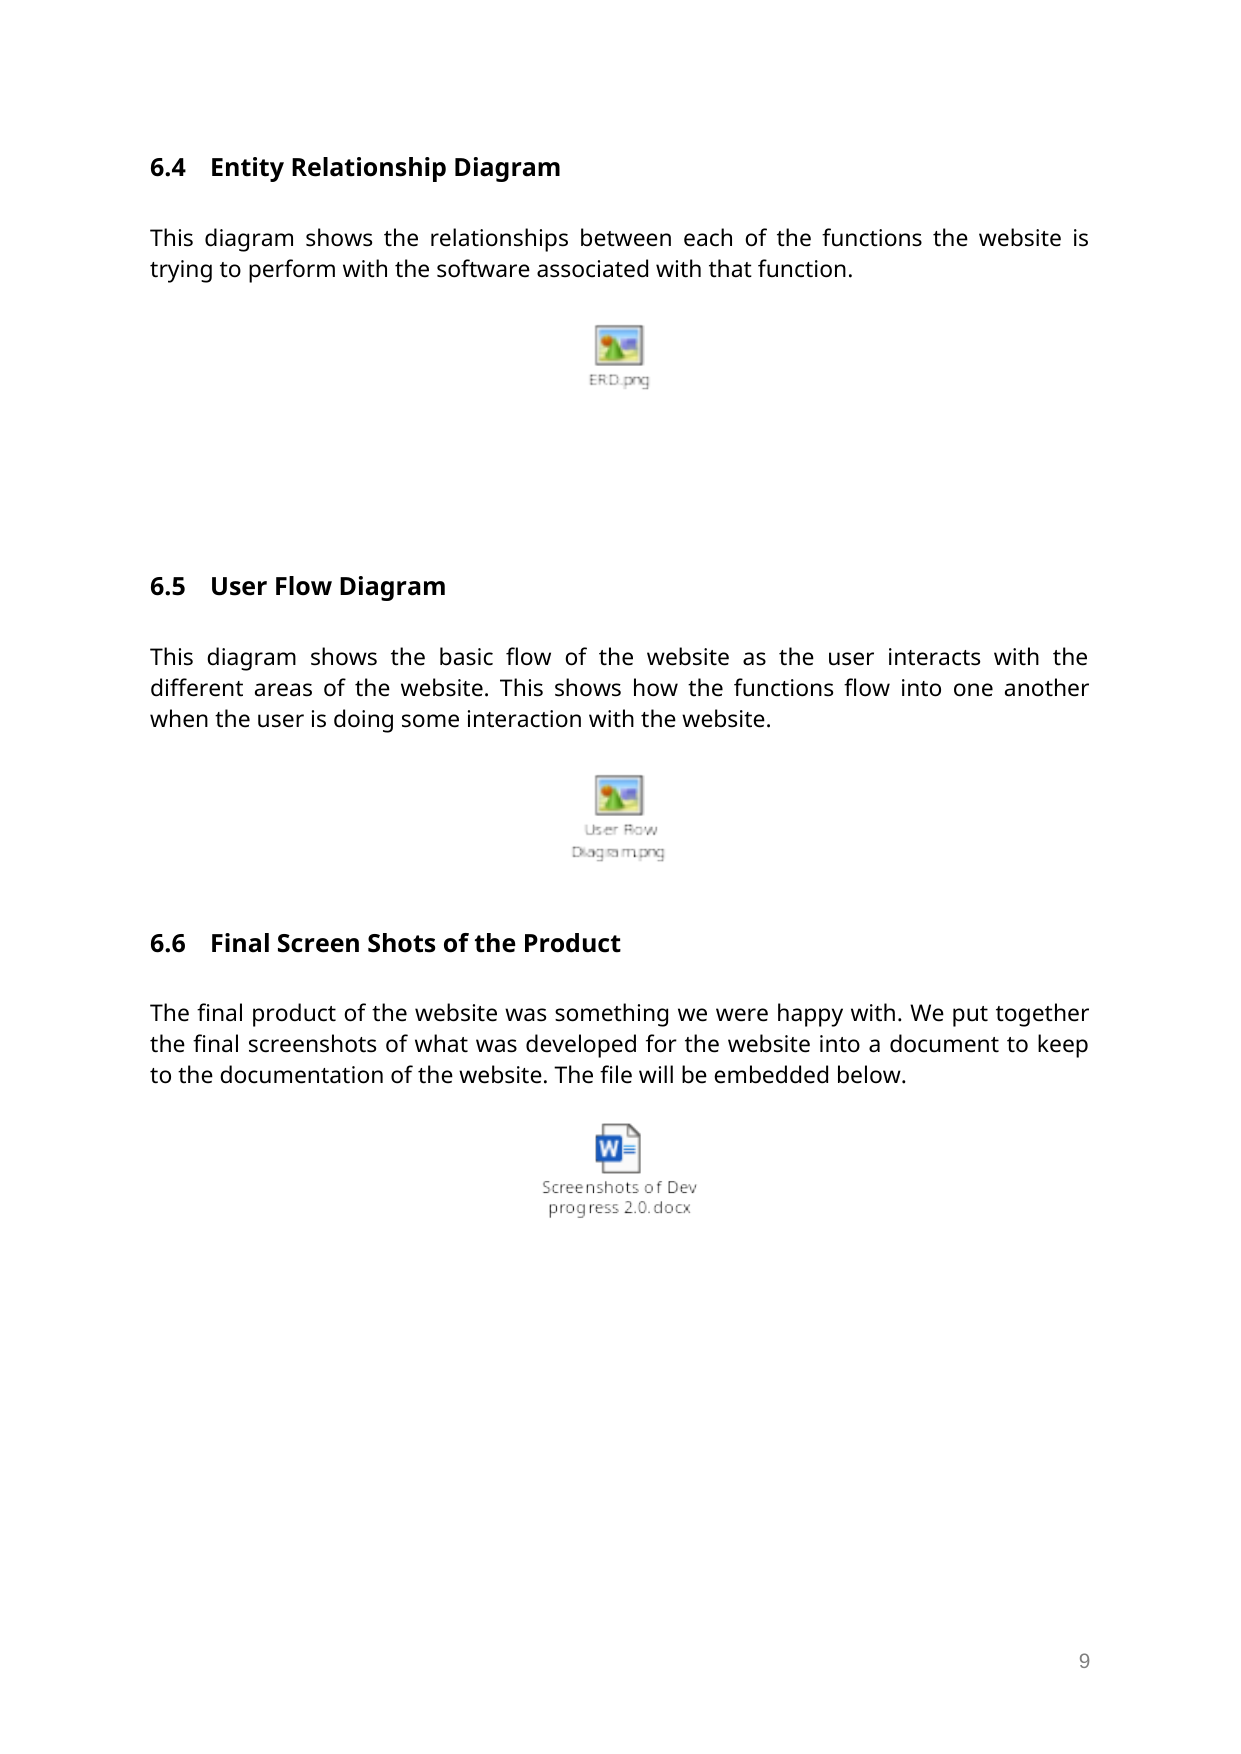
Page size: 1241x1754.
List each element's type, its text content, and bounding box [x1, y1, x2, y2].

subtitle User Flow Diagram [150, 569, 1090, 603]
text This diagram shows the relationships between each of the functions the website is trying to perform with the software associated with that function. [150, 222, 1090, 284]
text This diagram shows the basic flow of the website as the user interacts with the different areas of the website. This shows how the functions flow into one another when the user is doing some interaction with the website. [150, 640, 1090, 734]
text The final product of the website was something we were happy with. We put together the final screenshots of what was developed for the website into a document to keep to the documentation of the website. The file will be embedded below. [150, 997, 1090, 1091]
subtitle Final Screen Shots of the Product [150, 925, 1090, 959]
subtitle Entity Relationship Diagram [150, 150, 1090, 184]
